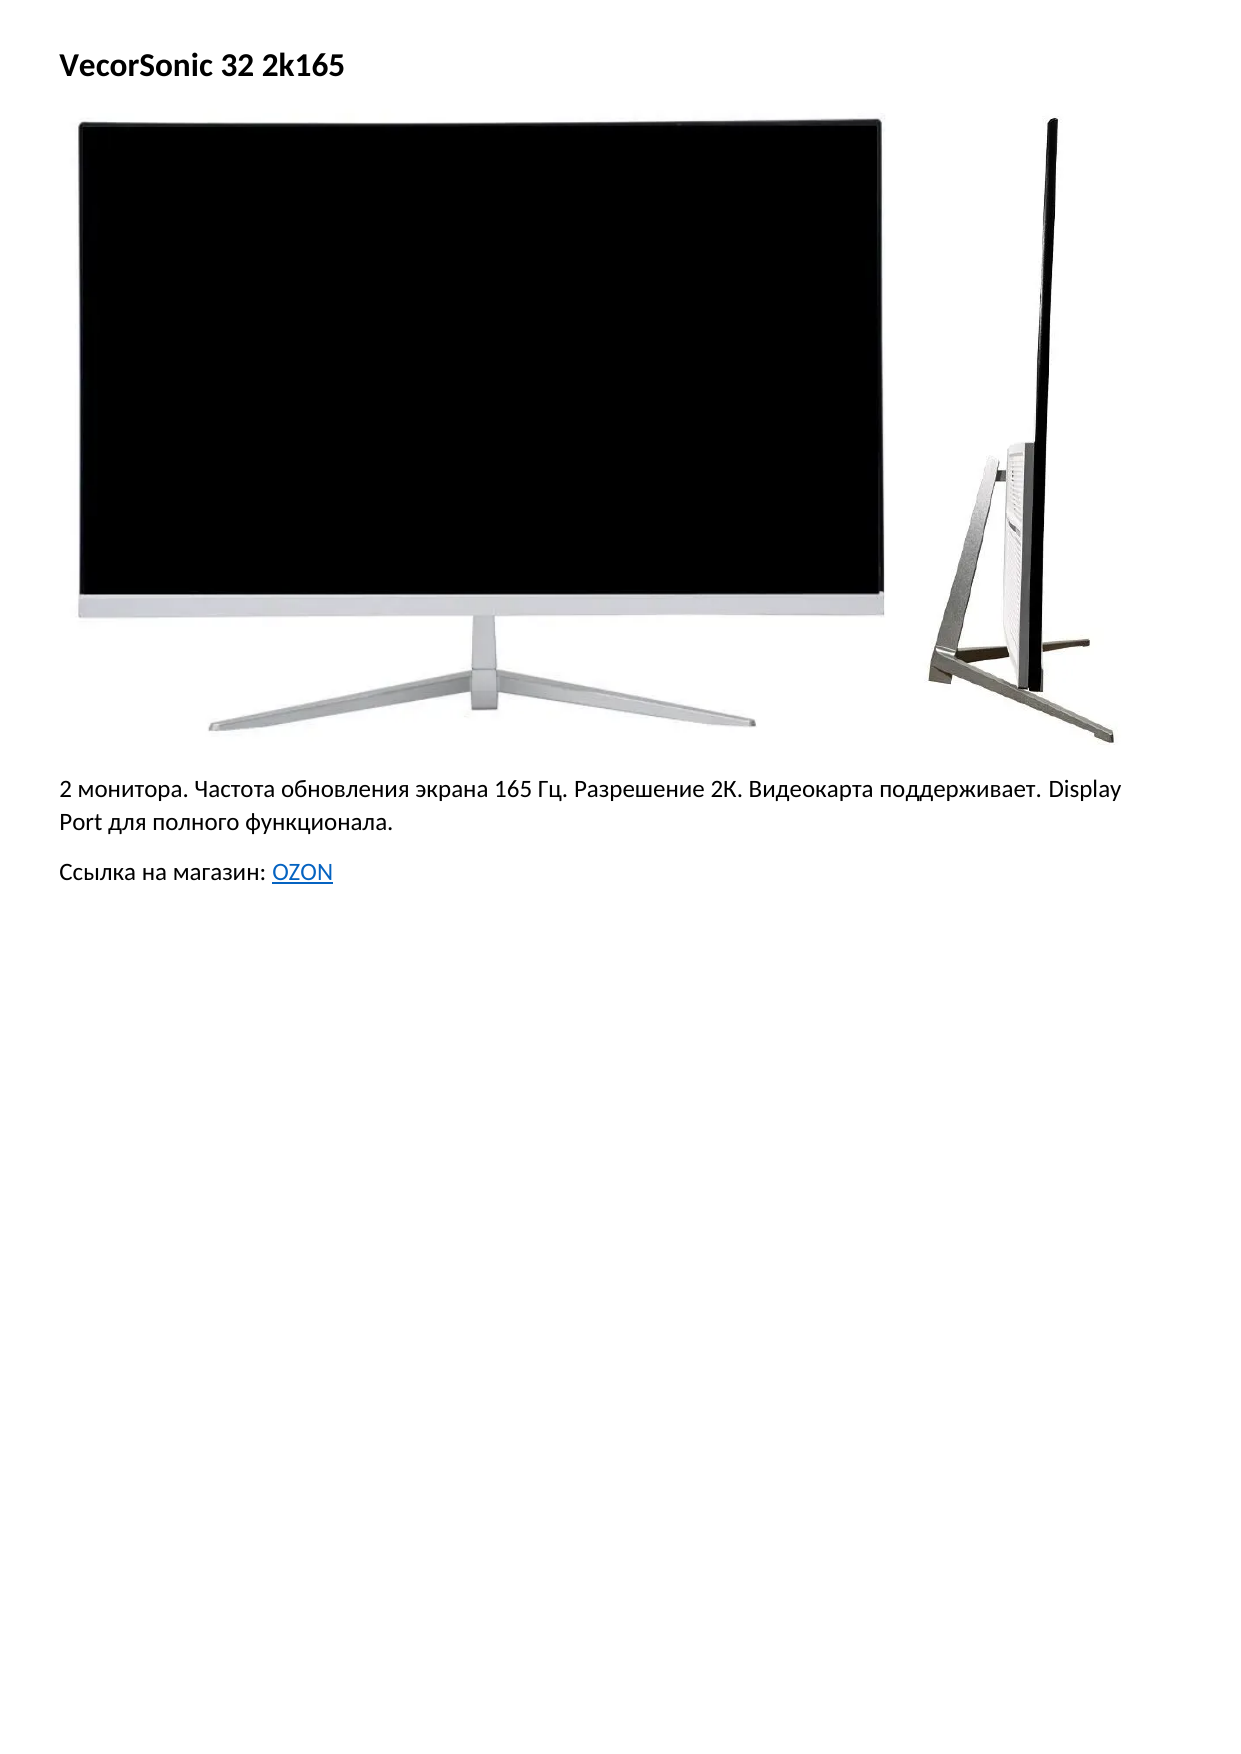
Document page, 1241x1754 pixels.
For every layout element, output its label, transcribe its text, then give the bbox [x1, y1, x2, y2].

picture [59, 105, 907, 755]
picture [911, 105, 1135, 755]
text 2 монитора. Частота обновления экрана 165 Гц. Разрешение 2К. Видеокарта поддерживает. Display Port для полного функционала. [59, 773, 1152, 837]
text Ссылка на магазин: OZON [59, 856, 1152, 886]
text VecorSonic 32 2k165 [59, 44, 1152, 85]
